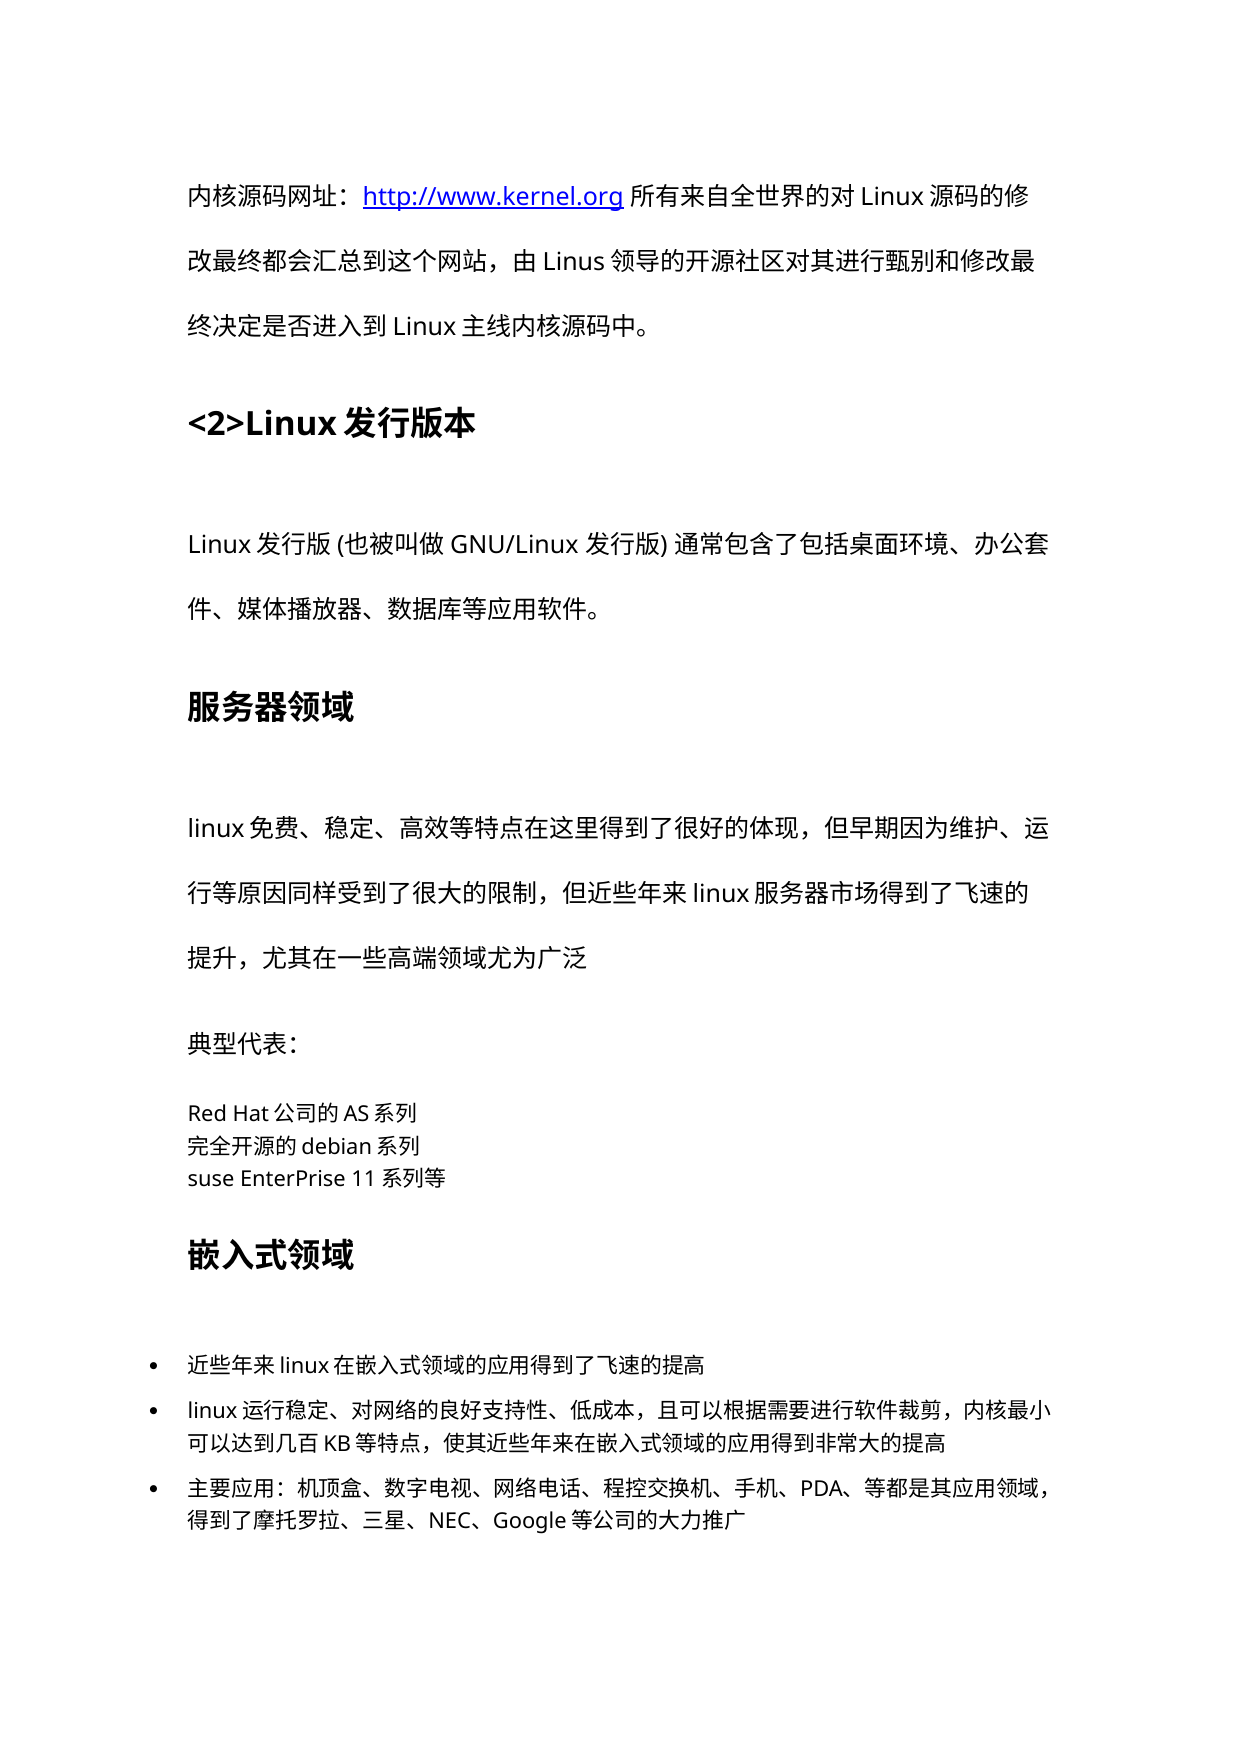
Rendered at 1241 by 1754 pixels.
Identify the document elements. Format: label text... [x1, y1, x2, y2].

list linux运行稳定、对网络的良好支持性、低成本，且可以根据需要进行软件裁剪，内核最小可以达到几百KB等特点，使其近些年来在嵌入式领域的应用得到非常大的提高 [150, 1393, 1053, 1458]
subtitle 服务器领域 [187, 672, 1053, 737]
list 近些年来linux在嵌入式领域的应用得到了飞速的提高 [150, 1348, 1053, 1380]
subtitle <2>Linux发行版本 [187, 389, 1053, 454]
subtitle 嵌入式领域 [187, 1221, 1053, 1286]
text 内核源码网址：http://www.kernel.org 所有来自全世界的对Linux源码的修改最终都会汇总到这个网站，由Linus领导的开源社区对其进行甄别和修改最终决定是否进入到Linux主线内核源码中。 [187, 162, 1053, 357]
text 完全开源的debian系列 [187, 1129, 1053, 1161]
text Linux发行版 (也被叫做 GNU/Linux 发行版) 通常包含了包括桌面环境、办公套件、媒体播放器、数据库等应用软件。 [187, 510, 1053, 640]
text suse EnterPrise 11系列等 [187, 1161, 1053, 1194]
text Red Hat公司的AS系列 [187, 1096, 1053, 1129]
list 主要应用：机顶盒、数字电视、网络电话、程控交换机、手机、PDA、等都是其应用领域，得到了摩托罗拉、三星、NEC、Google等公司的大力推广 [150, 1470, 1053, 1535]
text 典型代表： [187, 1010, 1053, 1075]
text linux免费、稳定、高效等特点在这里得到了很好的体现，但早期因为维护、运行等原因同样受到了很大的限制，但近些年来linux服务器市场得到了飞速的提升，尤其在一些高端领域尤为广泛 [187, 794, 1053, 989]
